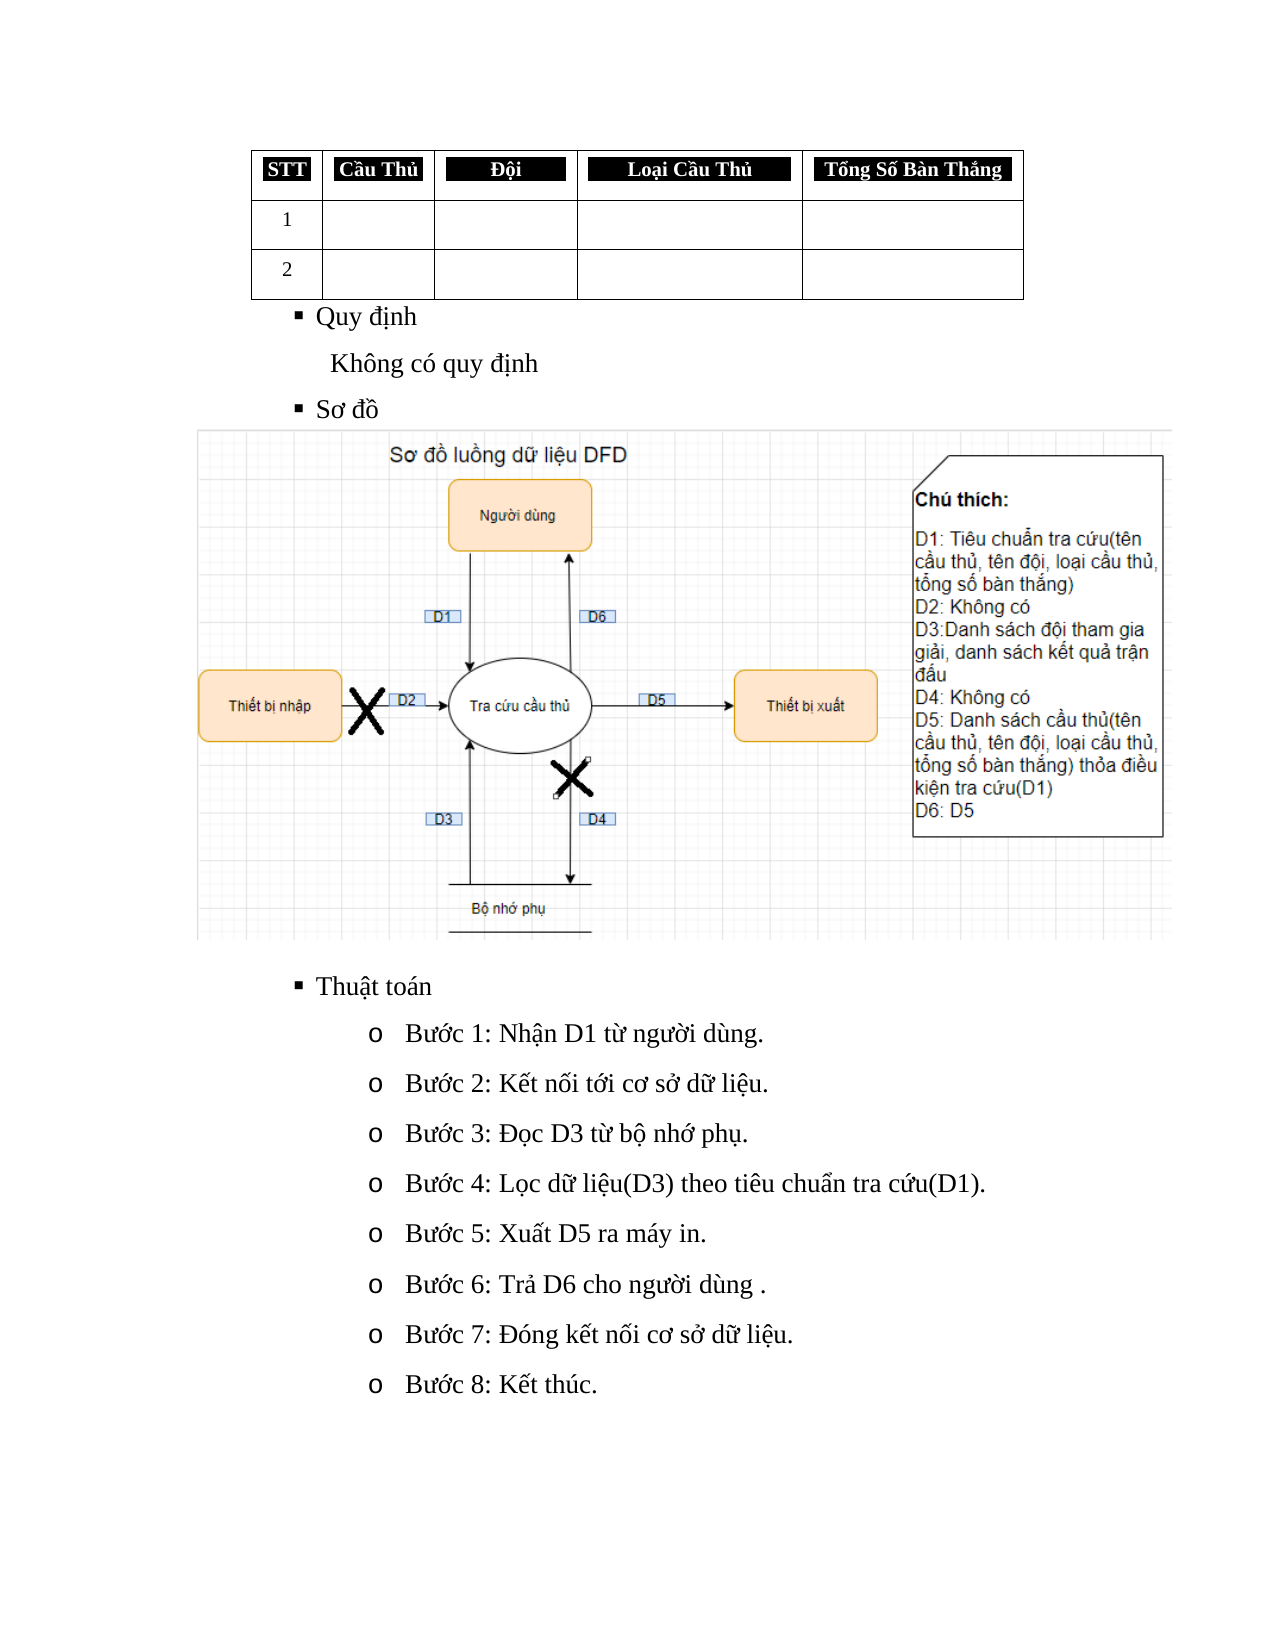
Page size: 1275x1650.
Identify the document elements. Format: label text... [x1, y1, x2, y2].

table_cell 2 [252, 250, 322, 299]
table_cell Cầu Thủ [323, 151, 434, 199]
table_cell Đội [435, 151, 577, 199]
table_cell [803, 201, 1023, 249]
table_cell [803, 250, 1023, 299]
list Sơ đồ [292, 393, 1125, 424]
list Thuật toán [292, 940, 1125, 1002]
list Bước 2: Kết nối tới cơ sở dữ liệu. [367, 1067, 1125, 1101]
table_cell [435, 250, 577, 299]
list Không có quy định [330, 347, 1125, 378]
table_cell Loại Cầu Thủ [578, 151, 802, 199]
list Quy định [292, 300, 1125, 331]
list Bước 4: Lọc dữ liệu(D3) theo tiêu chuẩn tra cứu(D1). [367, 1167, 1125, 1201]
table_cell [435, 201, 577, 249]
list Bước 3: Đọc D3 từ bộ nhớ phụ. [367, 1117, 1125, 1151]
list Bước 5: Xuất D5 ra máy in. [367, 1218, 1125, 1251]
list Bước 6: Trả D6 cho người dùng . [367, 1268, 1125, 1301]
table_cell STT [252, 151, 322, 199]
list Bước 1: Nhận D1 từ người dùng. [367, 1017, 1125, 1051]
table_cell [578, 201, 802, 249]
table_cell Tổng Số Bàn Thắng [803, 151, 1023, 199]
picture [196, 429, 1172, 940]
list Bước 7: Đóng kết nối cơ sở dữ liệu. [367, 1318, 1125, 1351]
table_cell 1 [252, 201, 322, 249]
table_cell [578, 250, 802, 299]
table_cell [323, 201, 434, 249]
table_cell [323, 250, 434, 299]
list Bước 8: Kết thúc. [367, 1368, 1125, 1401]
